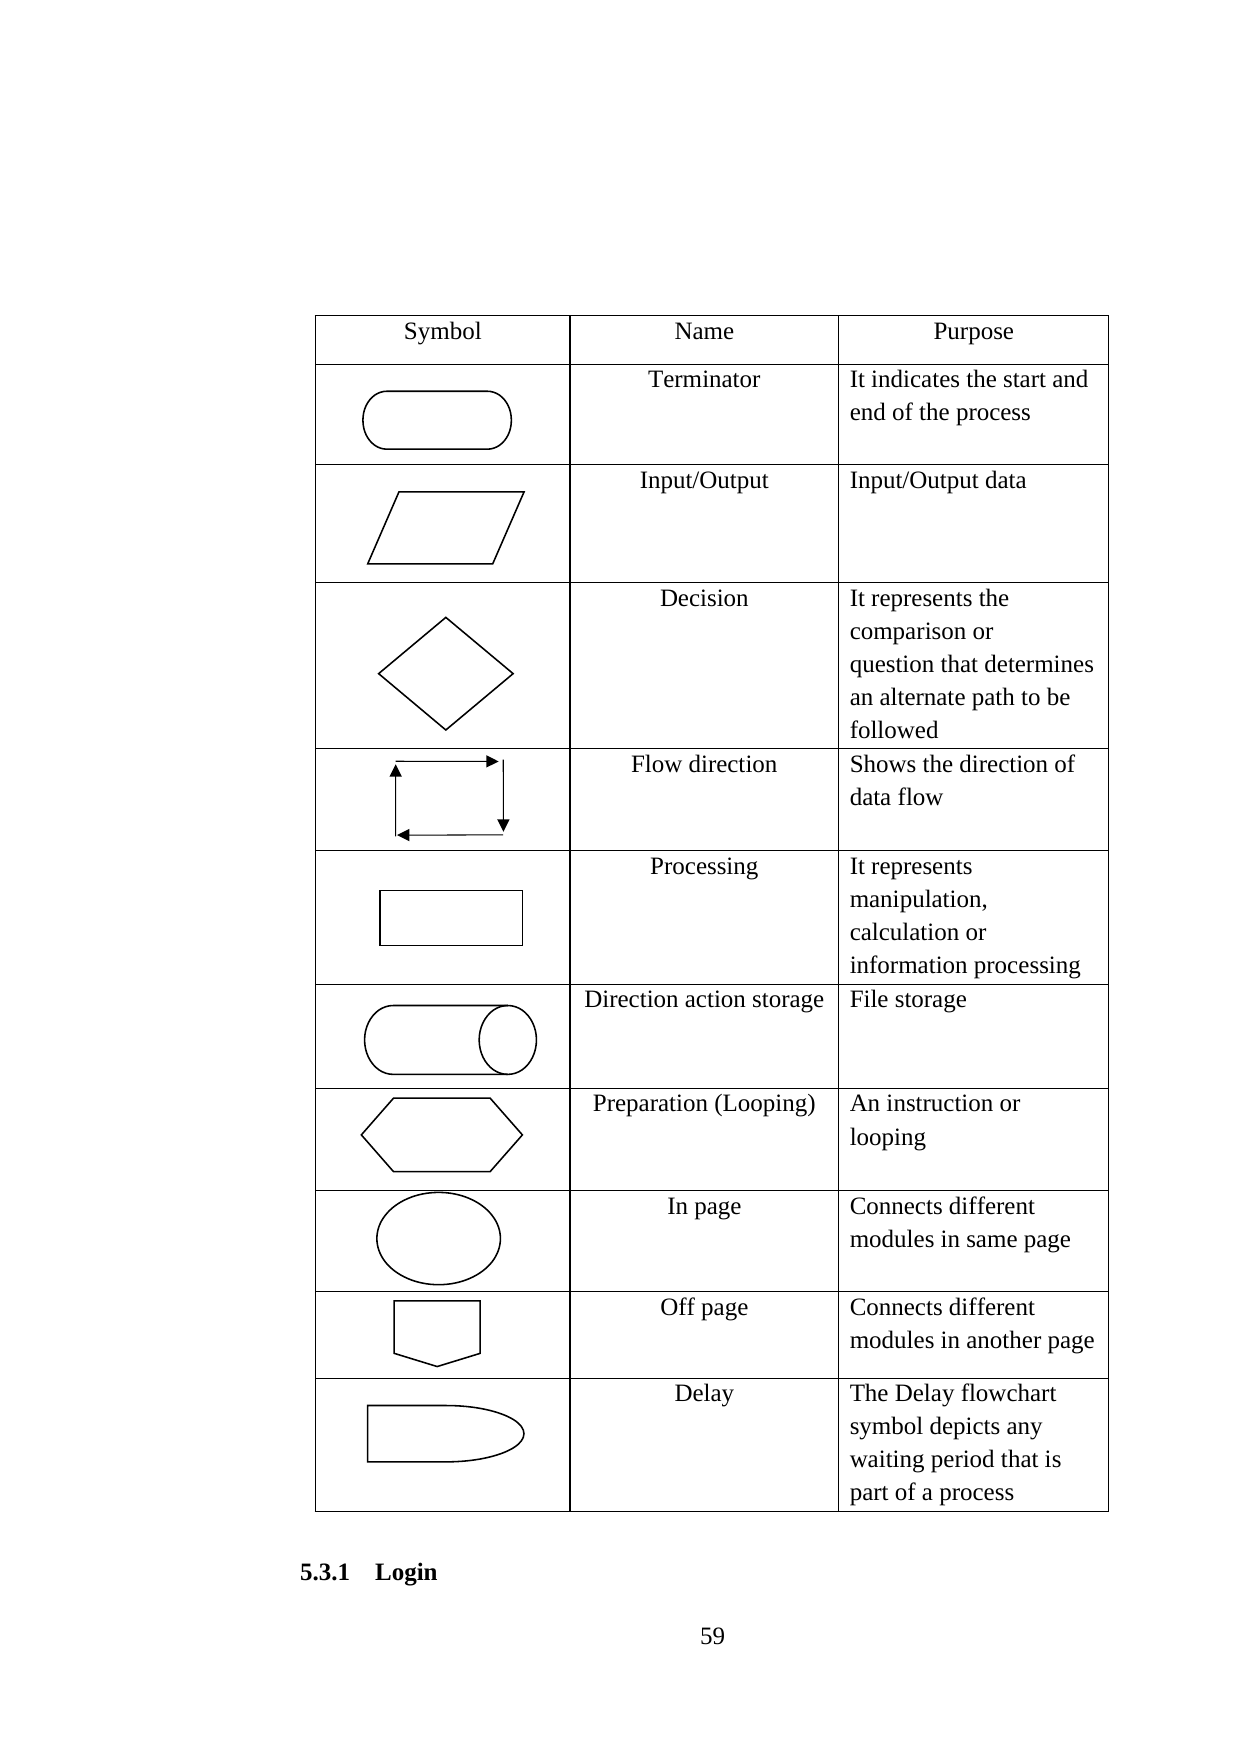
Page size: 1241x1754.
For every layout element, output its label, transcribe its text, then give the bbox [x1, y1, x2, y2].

table_cell [316, 851, 569, 983]
table_cell It indicates the start and end of the process [839, 365, 1108, 464]
table_cell Processing [571, 851, 838, 983]
table_cell [316, 1292, 569, 1377]
table_cell An instruction or looping [839, 1089, 1108, 1190]
table_cell [316, 365, 569, 464]
table_cell File storage [839, 985, 1108, 1087]
table_cell [316, 583, 569, 748]
table_cell Shows the direction of data flow [839, 749, 1108, 850]
table_cell [316, 749, 569, 850]
table_cell Input/Output [571, 465, 838, 582]
table_cell [316, 985, 569, 1087]
table_cell Off page [571, 1292, 838, 1377]
table_cell Decision [571, 583, 838, 748]
table_cell The Delay flowchart symbol depicts any waiting period that is part of a process [839, 1379, 1108, 1511]
text 5.3.1 Login [225, 1423, 1128, 1586]
table_cell Delay [571, 1379, 838, 1511]
table_cell Terminator [571, 365, 838, 464]
table_cell [316, 1191, 569, 1291]
table_cell Preparation (Looping) [571, 1089, 838, 1190]
table_cell Direction action storage [571, 985, 838, 1087]
table_cell Connects different modules in another page [839, 1292, 1108, 1377]
table_header Name [571, 316, 838, 363]
table_cell In page [571, 1191, 838, 1291]
table_cell [316, 1089, 569, 1190]
table_cell [316, 465, 569, 582]
table_cell It represents the comparison or question that determines an alternate path to be followed [839, 583, 1108, 748]
table_cell [316, 1379, 569, 1511]
table_cell Input/Output data [839, 465, 1108, 582]
table_cell Flow direction [571, 749, 838, 850]
table_cell It represents manipulation, calculation or information processing [839, 851, 1108, 983]
table_cell Connects different modules in same page [839, 1191, 1108, 1291]
table_header Symbol [316, 316, 569, 363]
table_header Purpose [839, 316, 1108, 363]
